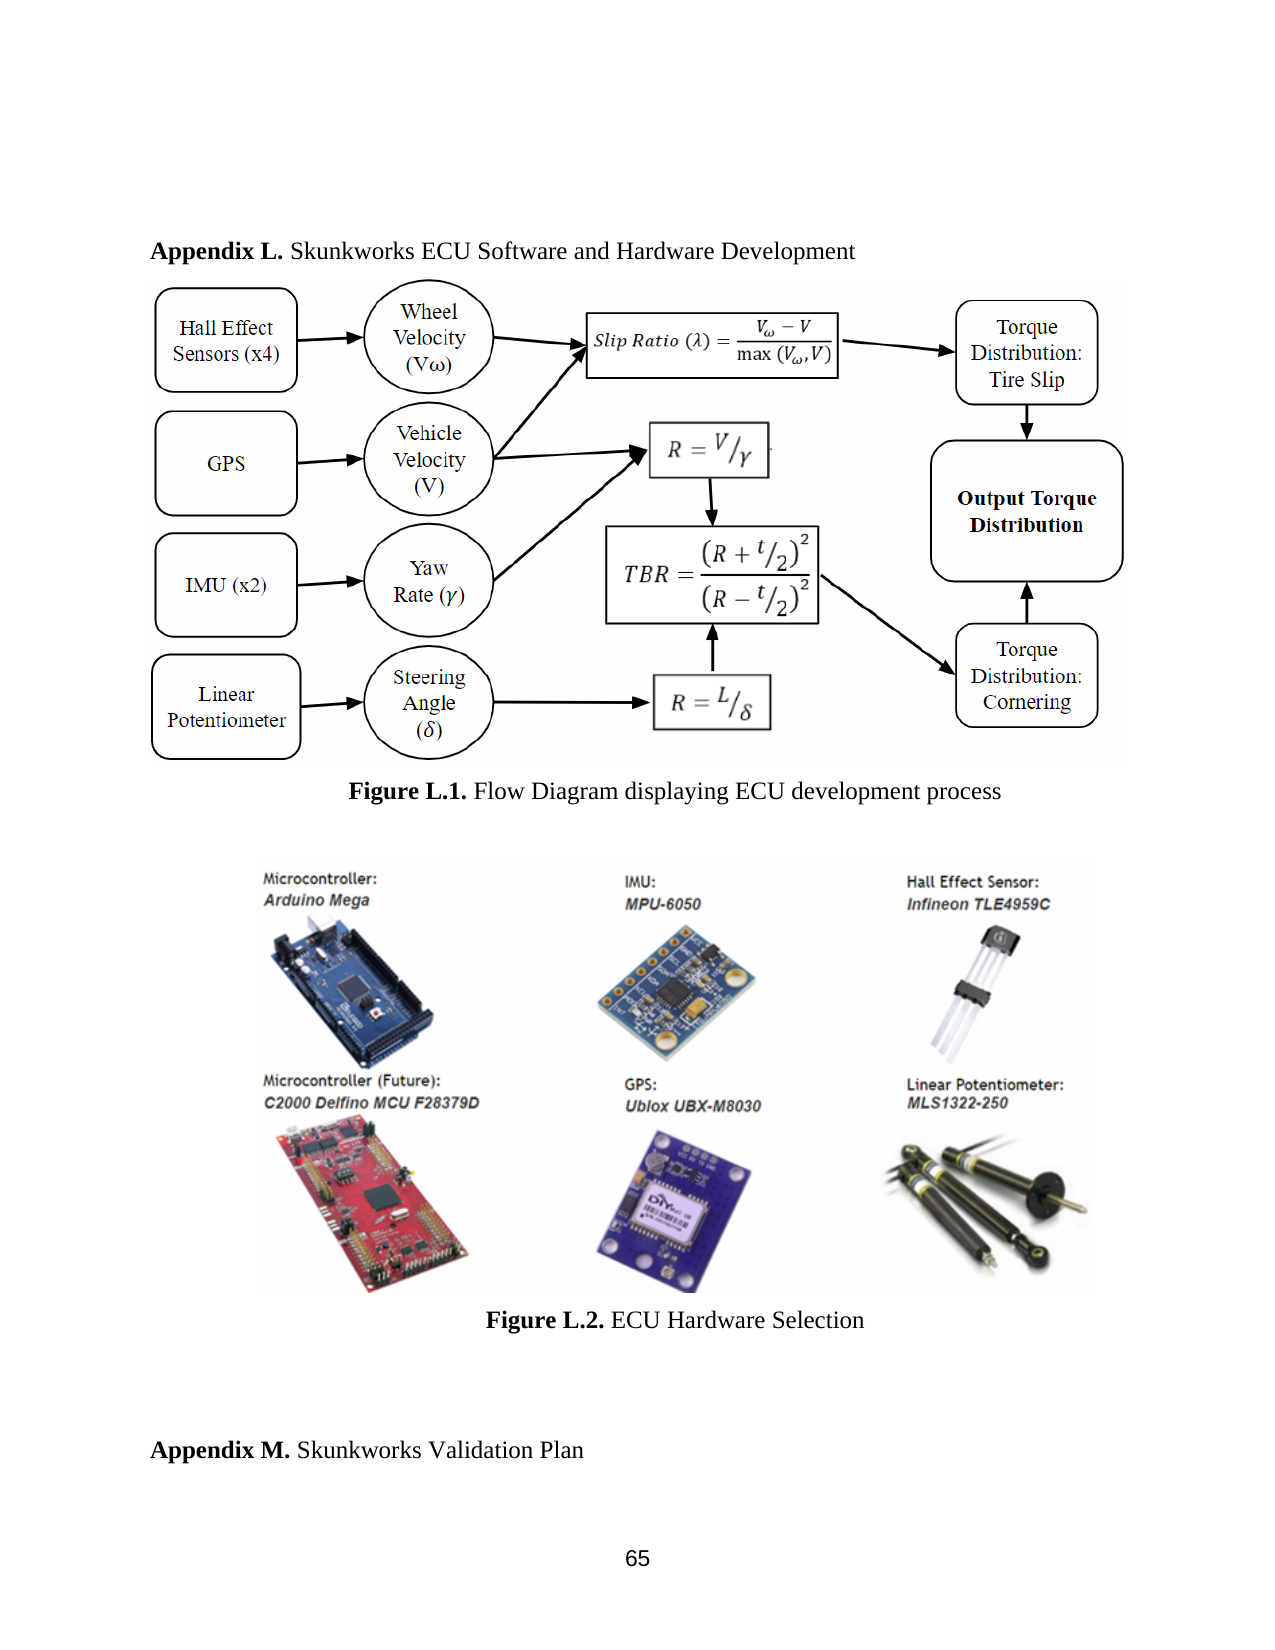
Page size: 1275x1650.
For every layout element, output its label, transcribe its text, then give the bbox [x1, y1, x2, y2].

picture [150, 279, 1125, 763]
text Figure L.2. ECU Hardware Selection [150, 1306, 1125, 1334]
picture [255, 862, 1095, 1293]
text Appendix M. Skunkworks Validation Plan [150, 1435, 1125, 1464]
text Figure L.1. Flow Diagram displaying ECU development process [150, 776, 1125, 804]
text Appendix L. Skunkworks ECU Software and Hardware Development [150, 236, 1125, 265]
